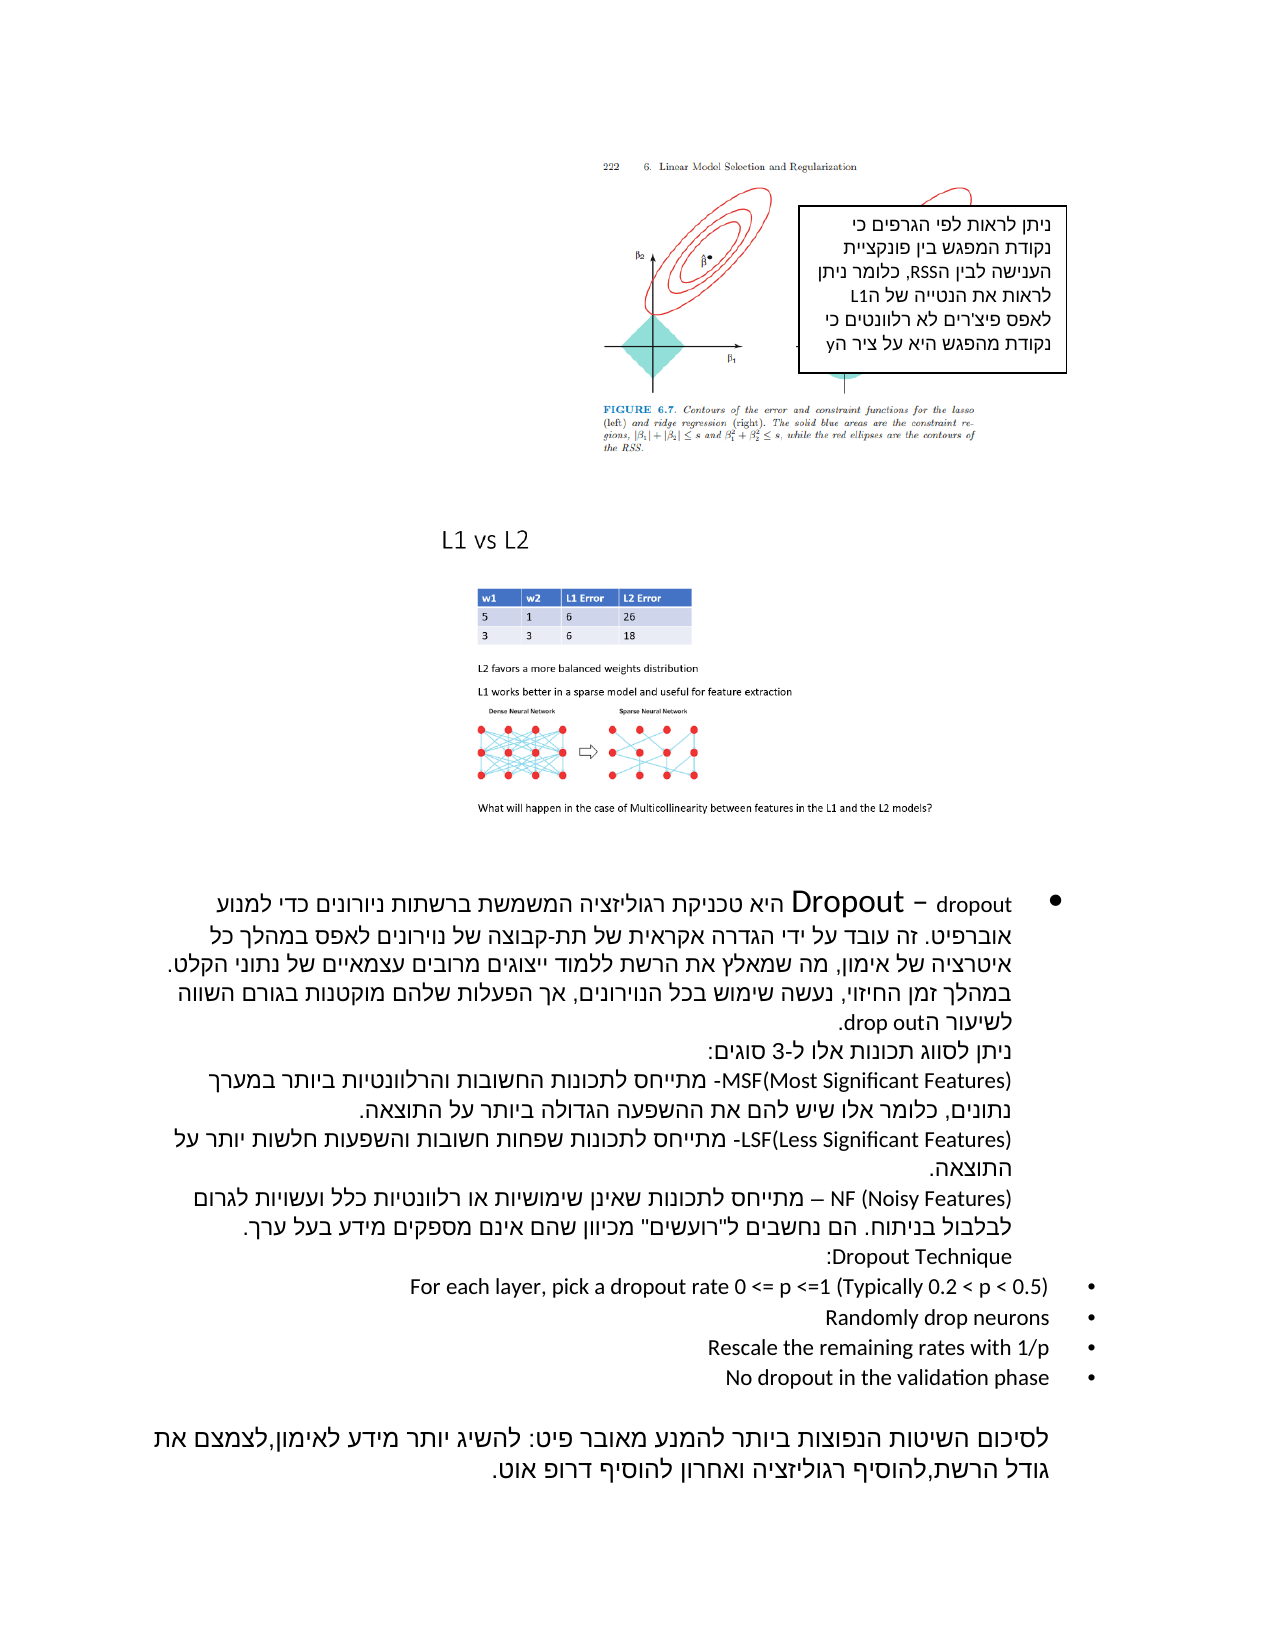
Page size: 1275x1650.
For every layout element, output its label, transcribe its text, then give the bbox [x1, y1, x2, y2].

picture [431, 525, 957, 821]
list For each layer, pick a dropout rate 0 <= p <=1 (Typically 0.2 < p < 0.5) [150, 1272, 1087, 1301]
list LSF(Less Significant Features)- מתייחס לתכונות שפחות חשובות והשפעות חלשות יותר על התוצאה. [150, 1125, 1012, 1182]
list ניתן לסווג תכונות אלו ל-3 סוגים: [150, 1038, 1012, 1064]
list MSF(Most Significant Features)- מתייחס לתכונות החשובות והרלוונטיות ביותר במערך נתונים, כלומר אלו שיש להם את ההשפעה הגדולה ביותר על התוצאה. [150, 1067, 1012, 1123]
picture [588, 150, 1013, 463]
list Randomly drop neurons [150, 1303, 1087, 1331]
list No dropout in the validation phase [150, 1363, 1087, 1391]
list Dropout Technique: [150, 1242, 1012, 1270]
list Rescale the remaining rates with 1/p [150, 1333, 1087, 1361]
list NF (Noisy Features) – מתייחס לתכונות שאינן שימושיות או רלוונטיות כלל ועשויות לגרום לבלבול בניתוח. הם נחשבים ל"רועשים" מכיוון שהם אינם מספקים מידע בעל ערך. [150, 1184, 1012, 1240]
list Dropout – dropout היא טכניקת רגוליזציה המשמשת ברשתות ניורונים כדי למנוע אוברפיט. זה עובד על ידי הגדרה אקראית של תת-קבוצה של נוירונים לאפס במהלך כל איטרציה של אימון, מה שמאלץ את הרשת ללמוד ייצוגים מרובים עצמאיים של נתוני הקלט. במהלך זמן החיזוי, נעשה שימוש בכל הנוירונים, אך הפעלות שלהם מוקטנות בגורם השווה לשיעור הdrop out. [150, 880, 1050, 1036]
list לסיכום השיטות הנפוצות ביותר להמנע מאובר פיט: להשיג יותר מידע לאימון,לצמצם את גודל הרשת,להוסיף רגוליזציה ואחרון להוסיף דרופ אוט. [150, 1423, 1050, 1483]
